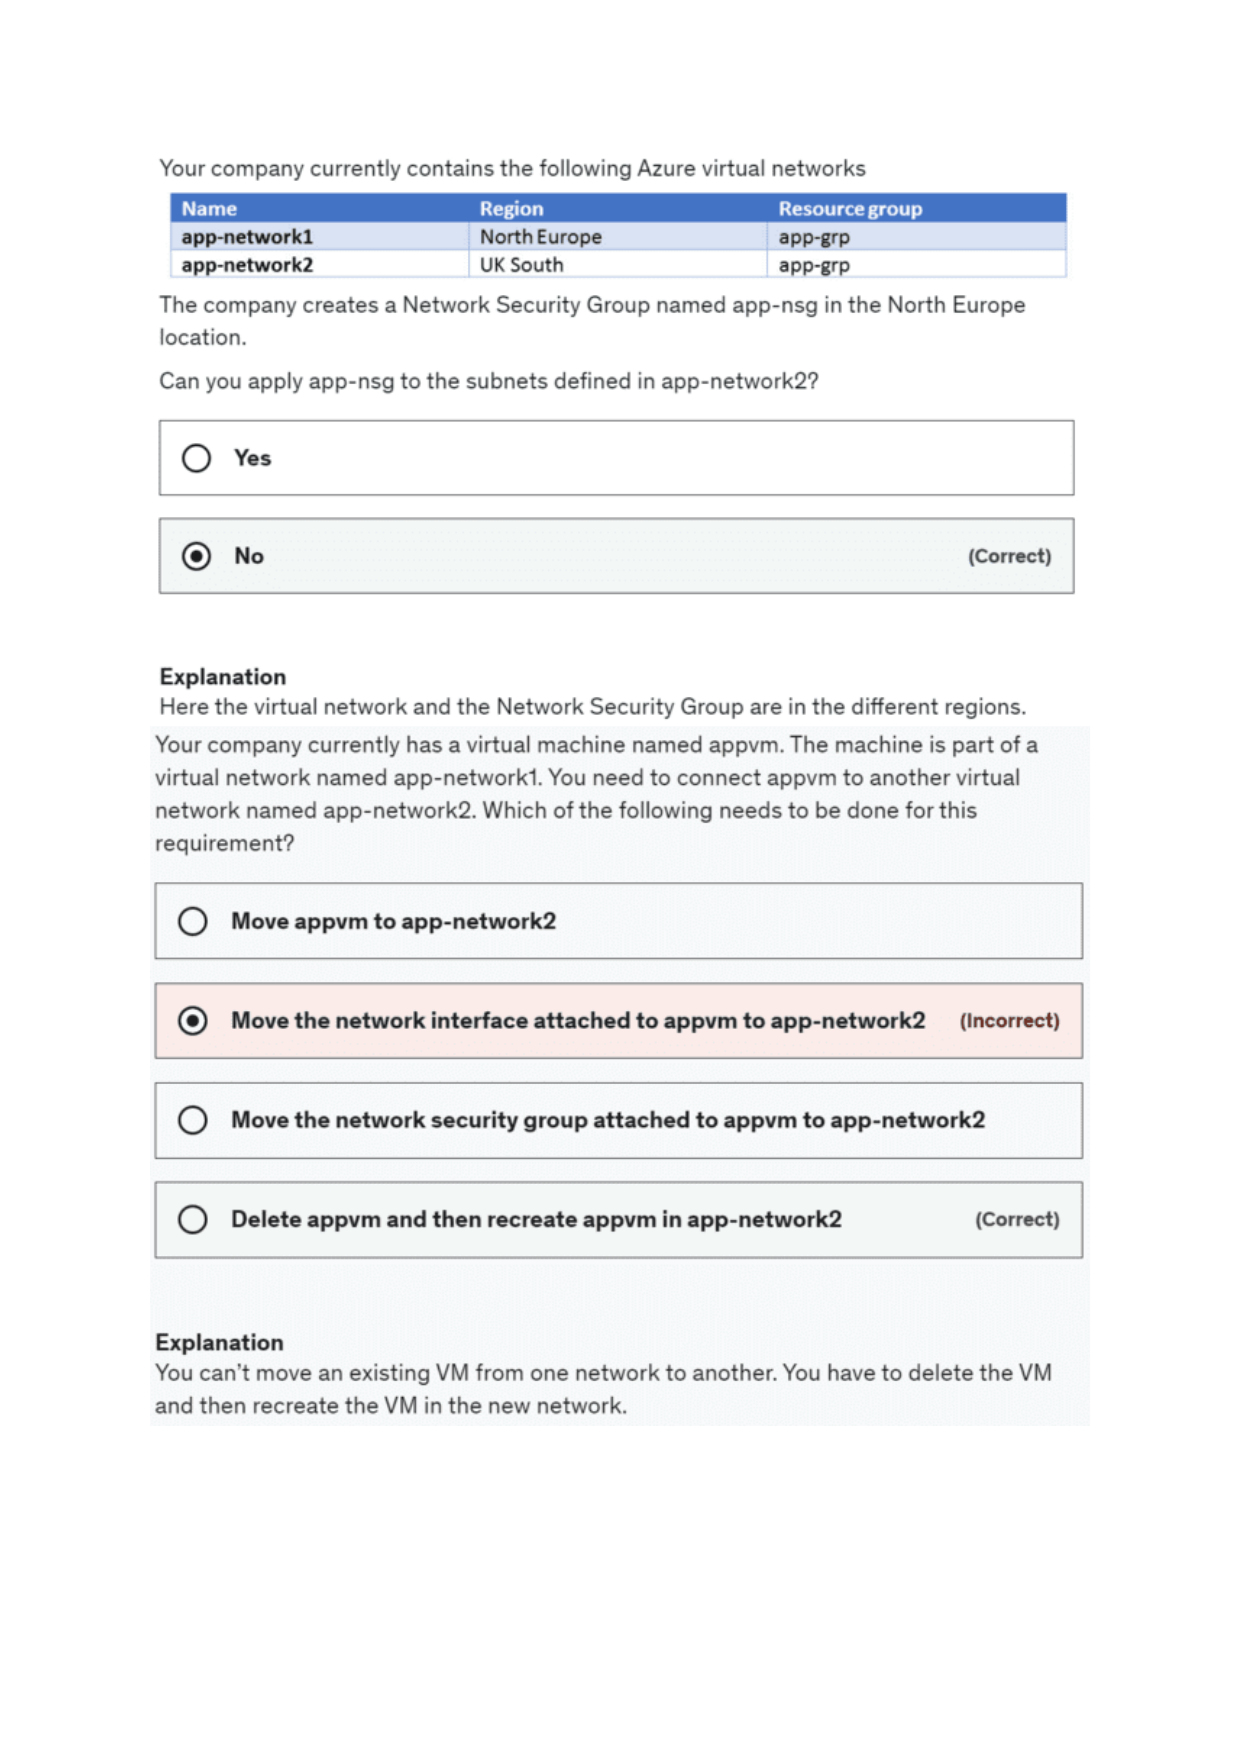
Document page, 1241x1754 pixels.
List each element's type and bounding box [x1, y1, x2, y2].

picture [150, 726, 1091, 1426]
picture [150, 150, 1091, 725]
